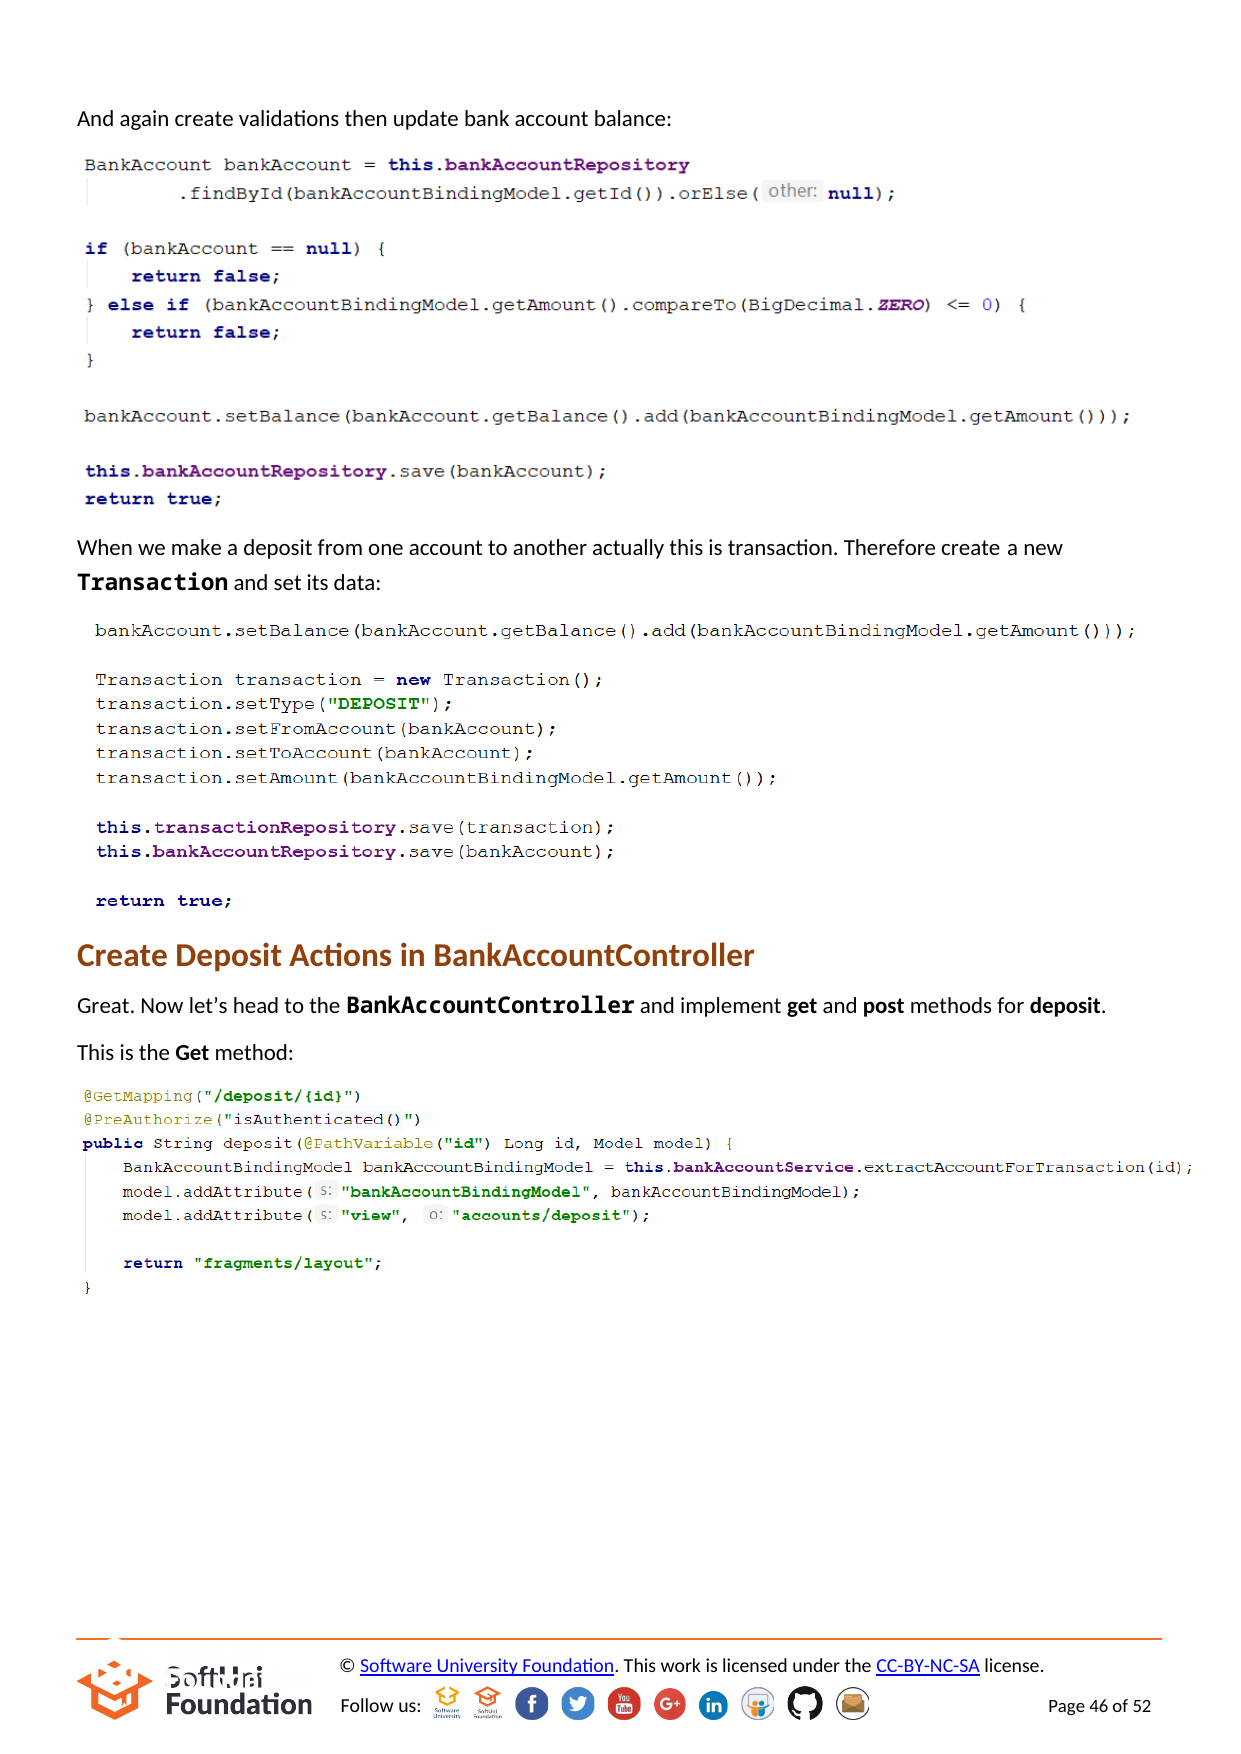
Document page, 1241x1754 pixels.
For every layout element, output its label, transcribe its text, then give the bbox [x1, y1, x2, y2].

picture [654, 1688, 686, 1720]
text And again create validations then update bank account balance: [77, 104, 1163, 132]
picture [515, 1687, 549, 1720]
text When we make a deposit from one account to another actually this is transaction. Therefore create а new Transaction and set its data: [77, 533, 1163, 597]
picture [787, 1686, 823, 1720]
picture [473, 1686, 502, 1720]
picture [720, 1691, 728, 1699]
picture [76, 1636, 312, 1720]
picture [607, 1687, 641, 1720]
picture [561, 1687, 595, 1720]
picture [76, 614, 1148, 918]
picture [741, 1687, 774, 1720]
text Great. Now let’s head to the BankAccountController and implement get and post methods for deposit. [77, 989, 1163, 1021]
picture [699, 1691, 707, 1699]
picture [76, 1082, 1200, 1302]
picture [76, 148, 1138, 517]
picture [699, 1712, 707, 1720]
subtitle Create Deposit Actions in BankAccountController [77, 934, 1163, 975]
text This is the Get method: [77, 1038, 1163, 1066]
picture [836, 1687, 869, 1720]
picture [720, 1712, 728, 1720]
picture [433, 1686, 461, 1720]
